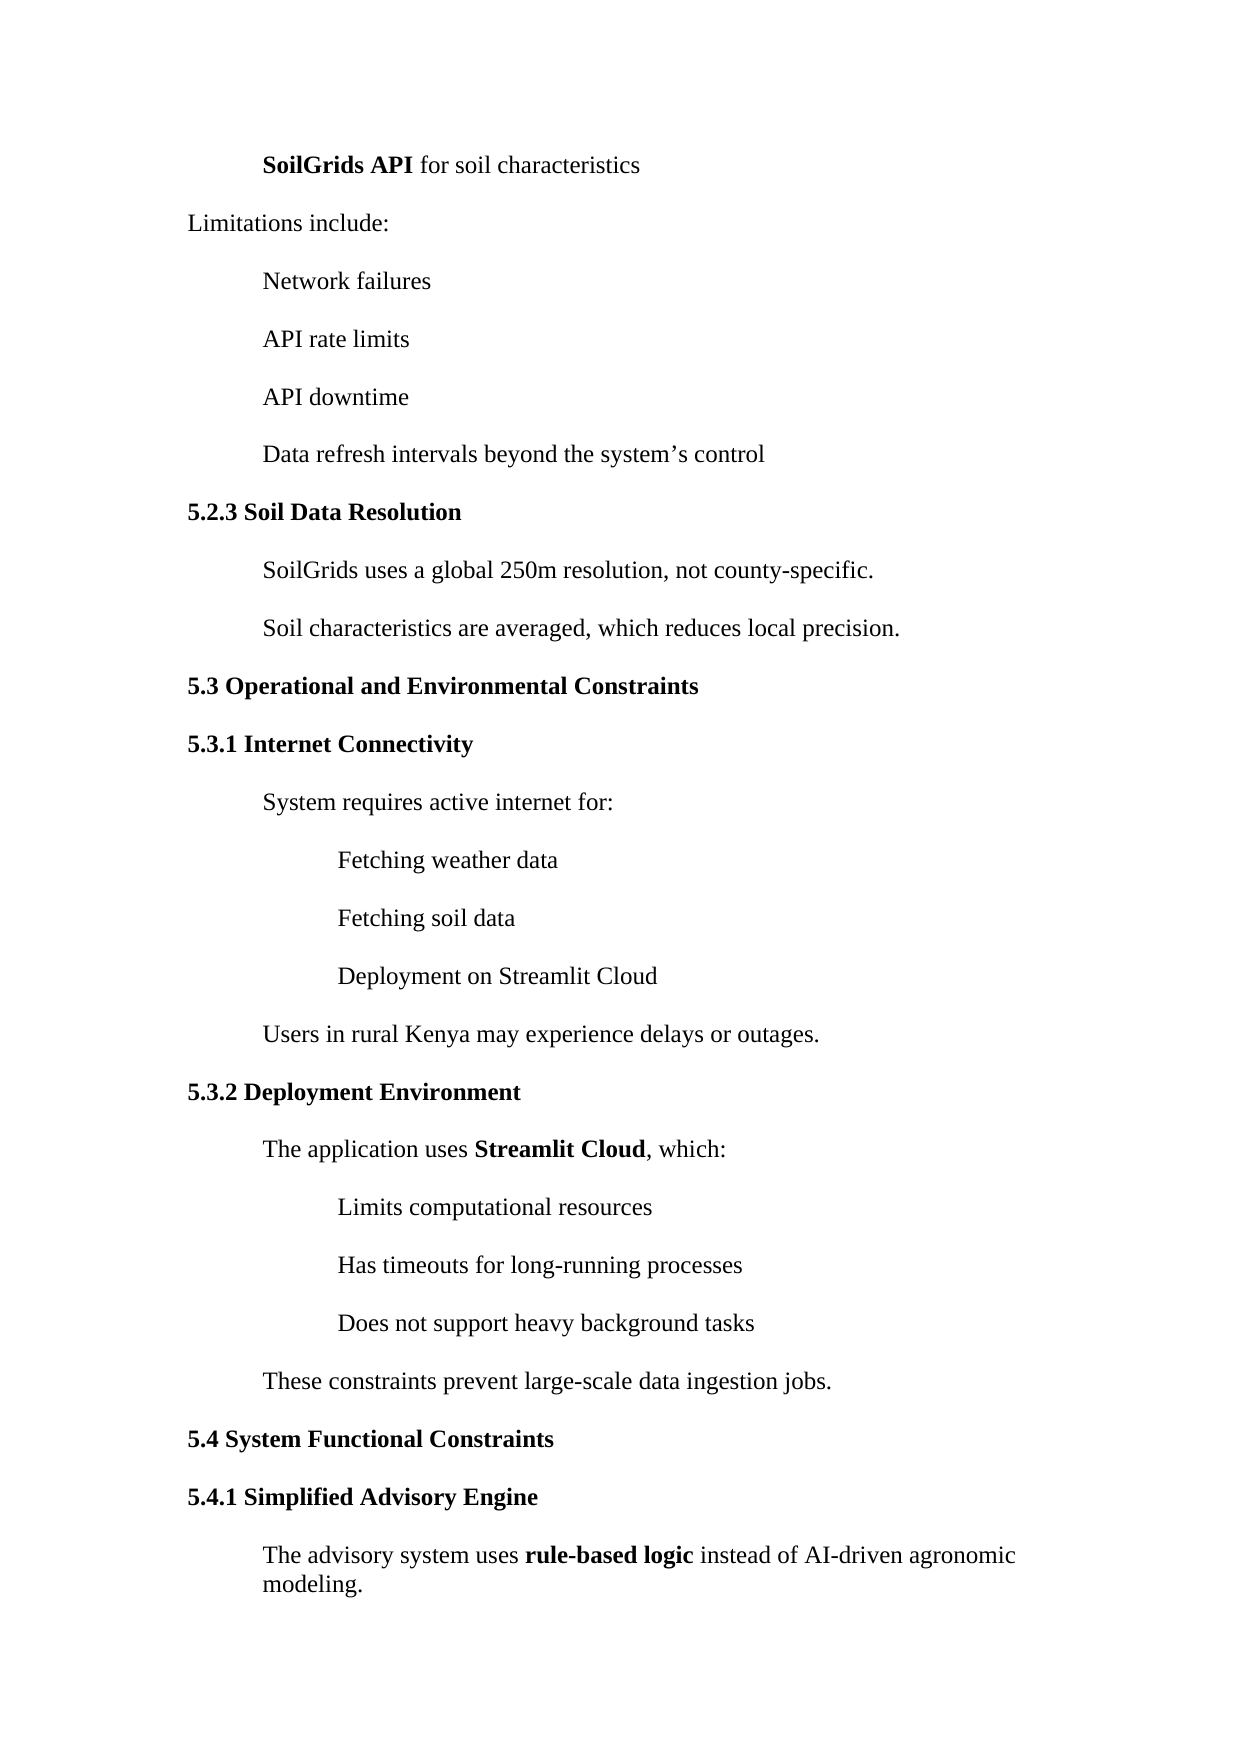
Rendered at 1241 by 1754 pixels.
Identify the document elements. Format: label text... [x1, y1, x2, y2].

text Has timeouts for long-running processes [337, 1250, 1053, 1279]
text Does not support heavy background tasks [337, 1308, 1053, 1337]
text SoilGrids API for soil characteristics [262, 150, 1053, 179]
text The advisory system uses rule-based logic instead of AI-driven agronomic modeling. [262, 1540, 1053, 1597]
subtitle 5.2.3 Soil Data Resolution [187, 497, 1053, 526]
text Network failures [262, 266, 1053, 294]
text Fetching weather data [337, 845, 1053, 874]
text API downtime [262, 382, 1053, 410]
text Data refresh intervals beyond the system’s control [262, 439, 1053, 468]
subtitle 5.4.1 Simplified Advisory Engine [187, 1482, 1053, 1511]
text These constraints prevent large-scale data ingestion jobs. [262, 1366, 1053, 1395]
text SoilGrids uses a global 250m resolution, not county-specific. [262, 555, 1053, 584]
text System requires active internet for: [262, 787, 1053, 816]
text The application uses Streamlit Cloud, which: [262, 1134, 1053, 1163]
text Limitations include: [187, 208, 1053, 237]
text Deployment on Streamlit Cloud [337, 961, 1053, 989]
text API rate limits [262, 324, 1053, 352]
subtitle 5.4 System Functional Constraints [187, 1424, 1053, 1453]
text Soil characteristics are averaged, which reduces local precision. [262, 613, 1053, 642]
subtitle 5.3 Operational and Environmental Constraints [187, 671, 1053, 700]
text Limits computational resources [337, 1192, 1053, 1221]
text Fetching soil data [337, 903, 1053, 932]
subtitle 5.3.2 Deployment Environment [187, 1077, 1053, 1105]
text Users in rural Kenya may experience delays or outages. [262, 1019, 1053, 1047]
subtitle 5.3.1 Internet Connectivity [187, 729, 1053, 758]
